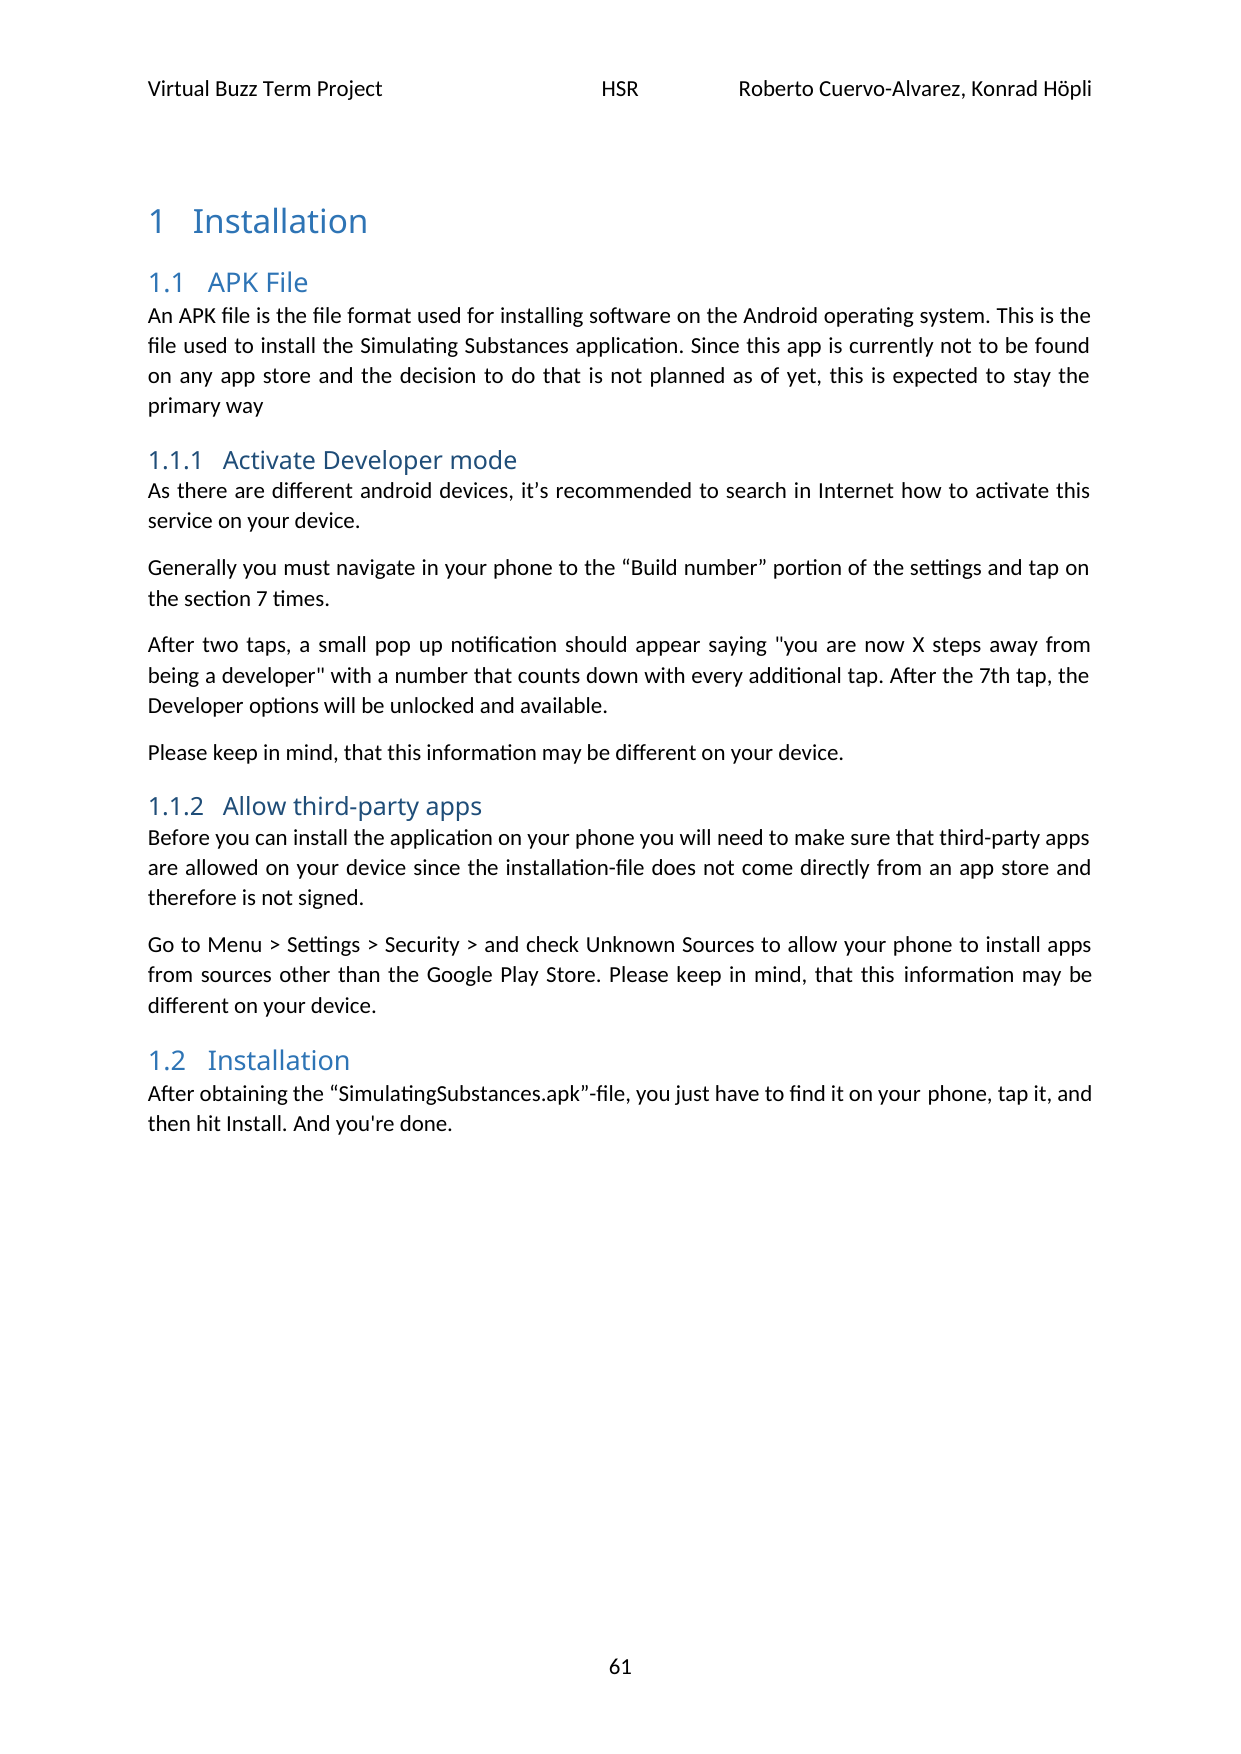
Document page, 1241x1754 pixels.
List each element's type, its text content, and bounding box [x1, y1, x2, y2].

subtitle Installation [148, 198, 1093, 243]
text An APK file is the file format used for installing software on the Android operating system. This is the file used to install the Simulating Substances application. Since this app is currently not to be found on any app store and the decision to do that is not planned as of yet, this is expected to stay the primary way [148, 301, 1093, 419]
text As there are different android devices, it’s recommended to search in Internet how to activate this service on your device. [148, 476, 1093, 535]
text After obtaining the “SimulatingSubstances.apk”-file, you just have to find it on your phone, tap it, and then hit Install. And you're done. [148, 1079, 1093, 1137]
subtitle Allow third-party apps [148, 789, 1093, 823]
text Before you can install the application on your phone you will need to make sure that third-party apps are allowed on your device since the installation-file does not come directly from an app store and therefore is not signed. [148, 823, 1093, 911]
subtitle Activate Developer mode [148, 442, 1093, 476]
text Please keep in mind, that this information may be different on your device. [148, 738, 1093, 766]
subtitle APK File [148, 264, 1093, 301]
text After two taps, a small pop up notification should appear saying "you are now X steps away from being a developer" with a number that counts down with every additional tap. After the 7th tap, the Developer options will be unlocked and available. [148, 631, 1093, 719]
text Generally you must navigate in your phone to the “Build number” portion of the settings and tap on the section 7 times. [148, 553, 1093, 612]
subtitle Installation [148, 1042, 1093, 1079]
text Go to Menu > Settings > Security > and check Unknown Sources to allow your phone to install apps from sources other than the Google Play Store. Please keep in mind, that this information may be different on your device. [148, 930, 1093, 1019]
